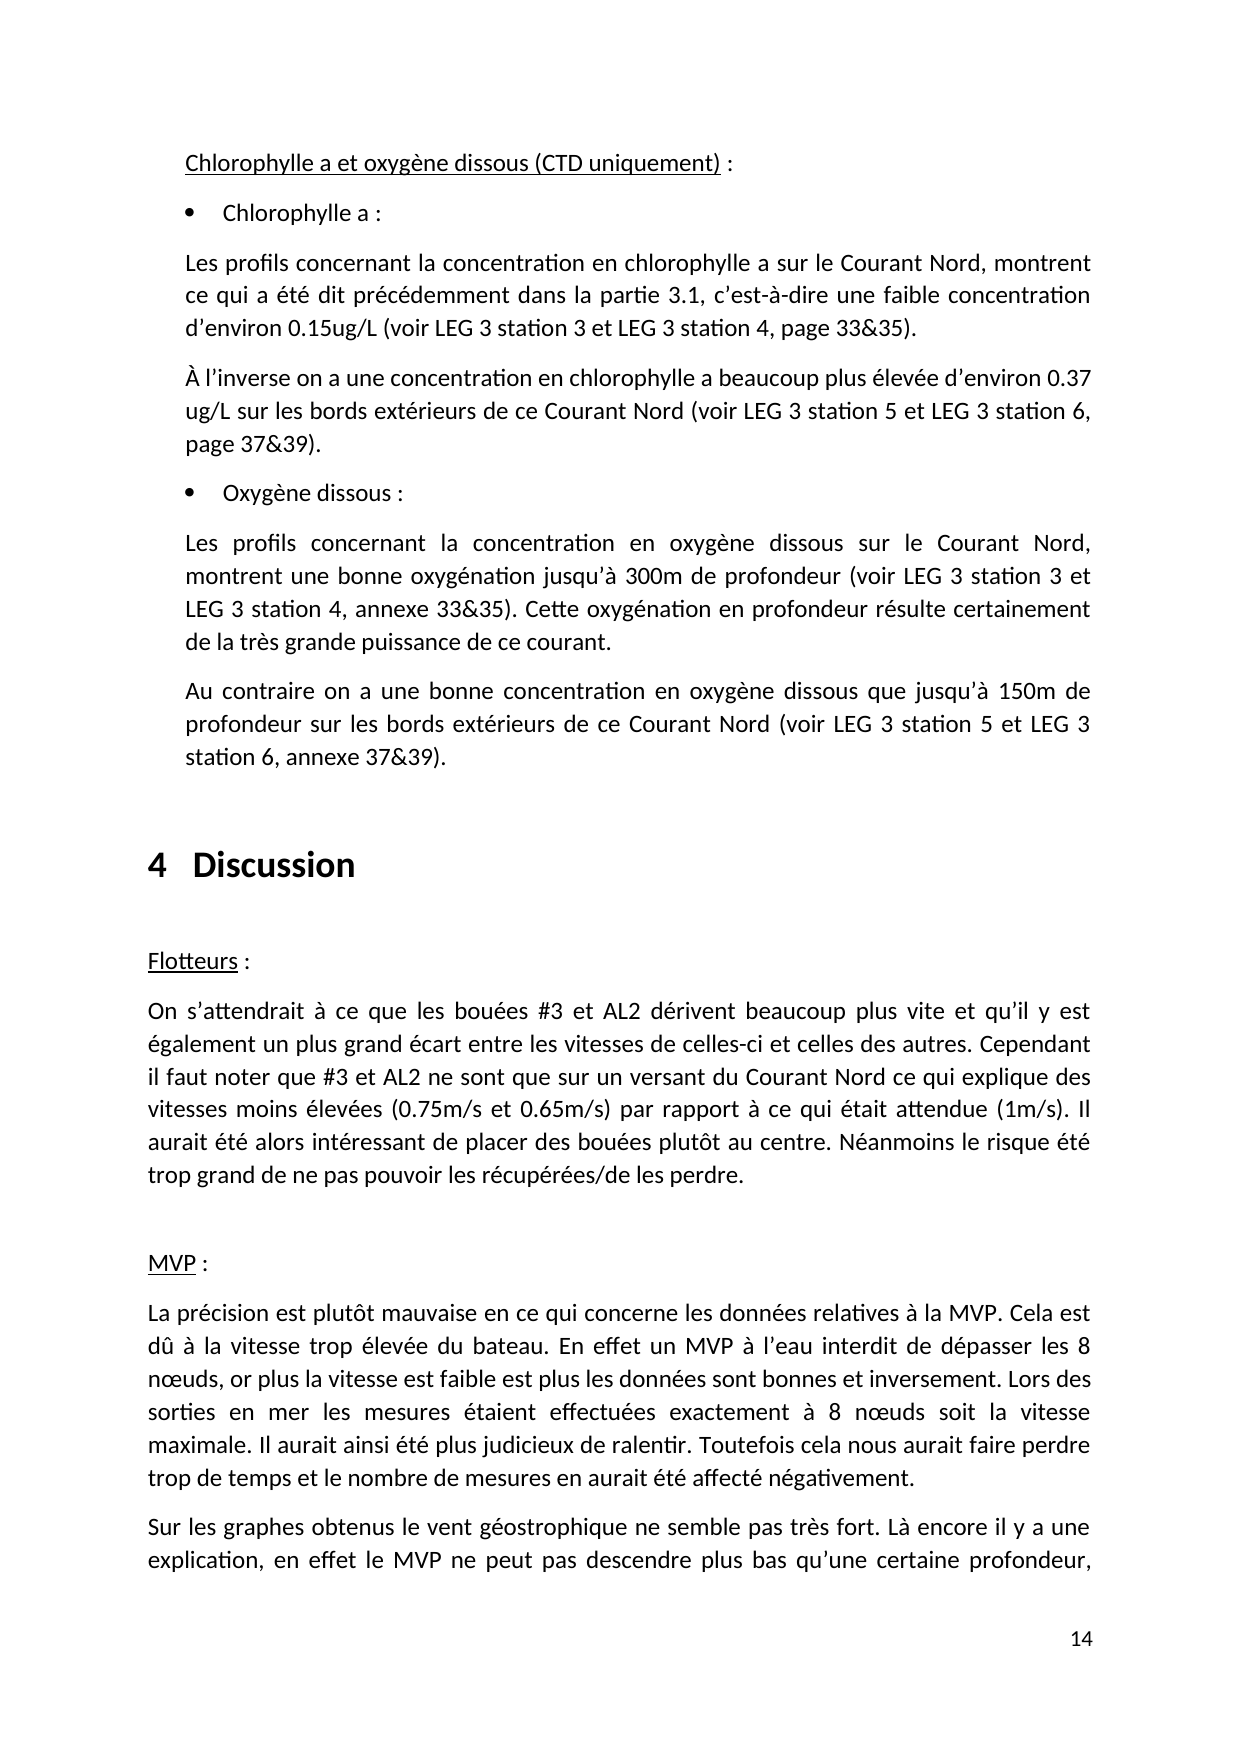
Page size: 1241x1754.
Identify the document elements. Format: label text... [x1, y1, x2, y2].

text MVP : [148, 1247, 1093, 1278]
list Discussion [148, 841, 1093, 886]
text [148, 1511, 1093, 1575]
text Au contraire on a une bonne concentration en oxygène dissous que jusqu’à 150m de profondeur sur les bords extérieurs de ce Courant Nord (voir LEG 3 station 5 et LEG 3 station 6, annexe 37&39). [185, 676, 1093, 772]
text Flotteurs : [148, 945, 1093, 976]
text Chlorophylle a et oxygène dissous (CTD uniquement) : [185, 148, 1093, 178]
text On s’attendrait à ce que les bouées #3 et AL2 dérivent beaucoup plus vite et qu’il y est également un plus grand écart entre les vitesses de celles-ci et celles des autres. Cependant il faut noter que #3 et AL2 ne sont que sur un versant du Courant Nord ce qui explique des vitesses moins élevées (0.75m/s et 0.65m/s) par rapport à ce qui était attendue (1m/s). Il aurait été alors intéressant de placer des bouées plutôt au centre. Néanmoins le risque été trop grand de ne pas pouvoir les récupérées/de les perdre. [148, 995, 1093, 1190]
text À l’inverse on a une concentration en chlorophylle a beaucoup plus élevée d’environ 0.37 ug/L sur les bords extérieurs de ce Courant Nord (voir LEG 3 station 5 et LEG 3 station 6, page 37&39). [185, 362, 1093, 458]
list Chlorophylle a : [185, 197, 1093, 228]
list Oxygène dissous : [185, 478, 1093, 508]
text La précision est plutôt mauvaise en ce qui concerne les données relatives à la MVP. Cela est dû à la vitesse trop élevée du bateau. En effet un MVP à l’eau interdit de dépasser les 8 nœuds, or plus la vitesse est faible est plus les données sont bonnes et inversement. Lors des sorties en mer les mesures étaient effectuées exactement à 8 nœuds soit la vitesse maximale. Il aurait ainsi été plus judicieux de ralentir. Toutefois cela nous aurait faire perdre trop de temps et le nombre de mesures en aurait été affecté négativement. [148, 1297, 1093, 1492]
text Les profils concernant la concentration en chlorophylle a sur le Courant Nord, montrent ce qui a été dit précédemment dans la partie 3.1, c’est-à-dire une faible concentration d’environ 0.15ug/L (voir LEG 3 station 3 et LEG 3 station 4, page 33&35). [185, 247, 1093, 343]
text Les profils concernant la concentration en oxygène dissous sur le Courant Nord, montrent une bonne oxygénation jusqu’à 300m de profondeur (voir LEG 3 station 3 et LEG 3 station 4, annexe 33&35). Cette oxygénation en profondeur résulte certainement de la très grande puissance de ce courant. [185, 527, 1093, 656]
